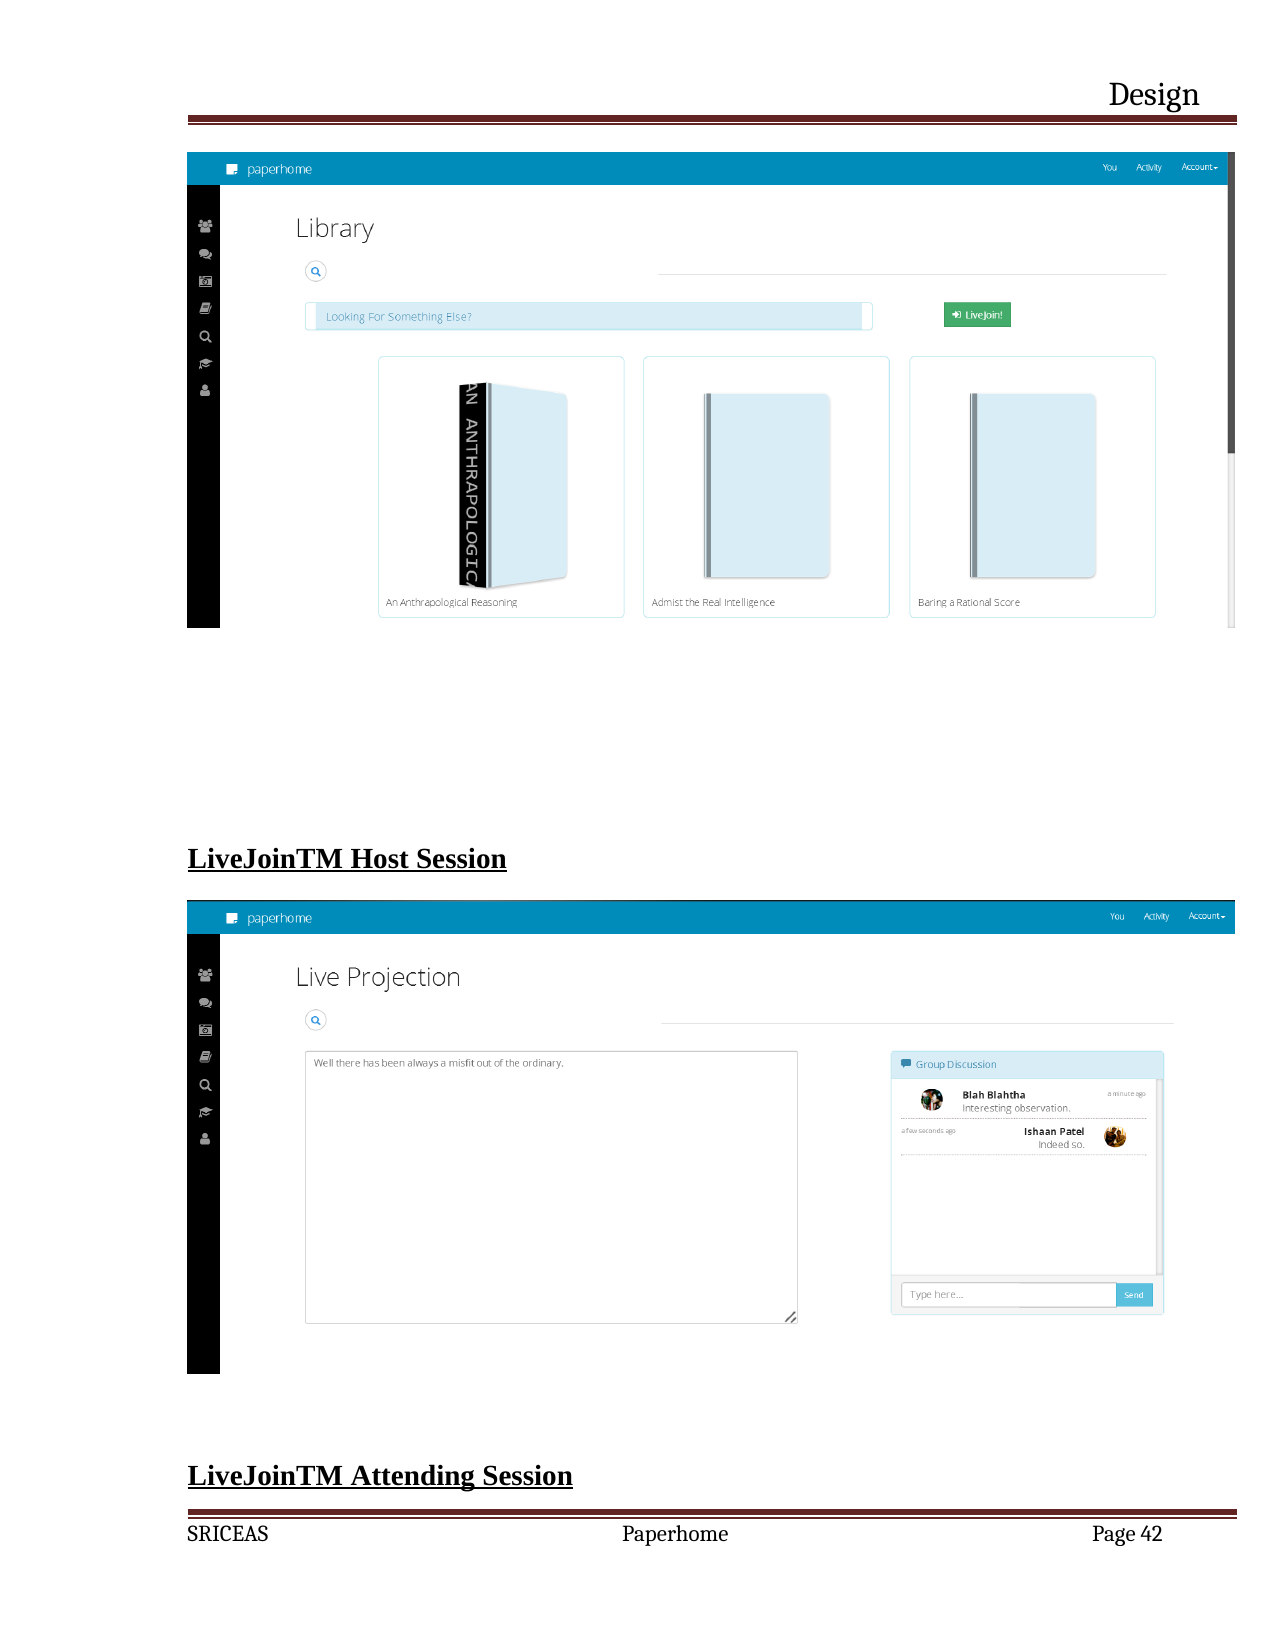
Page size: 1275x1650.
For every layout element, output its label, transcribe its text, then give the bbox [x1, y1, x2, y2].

picture [227, 165, 237, 174]
text LiveJoinTM Attending Session [187, 1458, 1237, 1492]
picture [187, 152, 1235, 628]
picture [187, 935, 1235, 1374]
text LiveJoinTM Host Session [187, 841, 1237, 875]
picture [227, 914, 237, 923]
